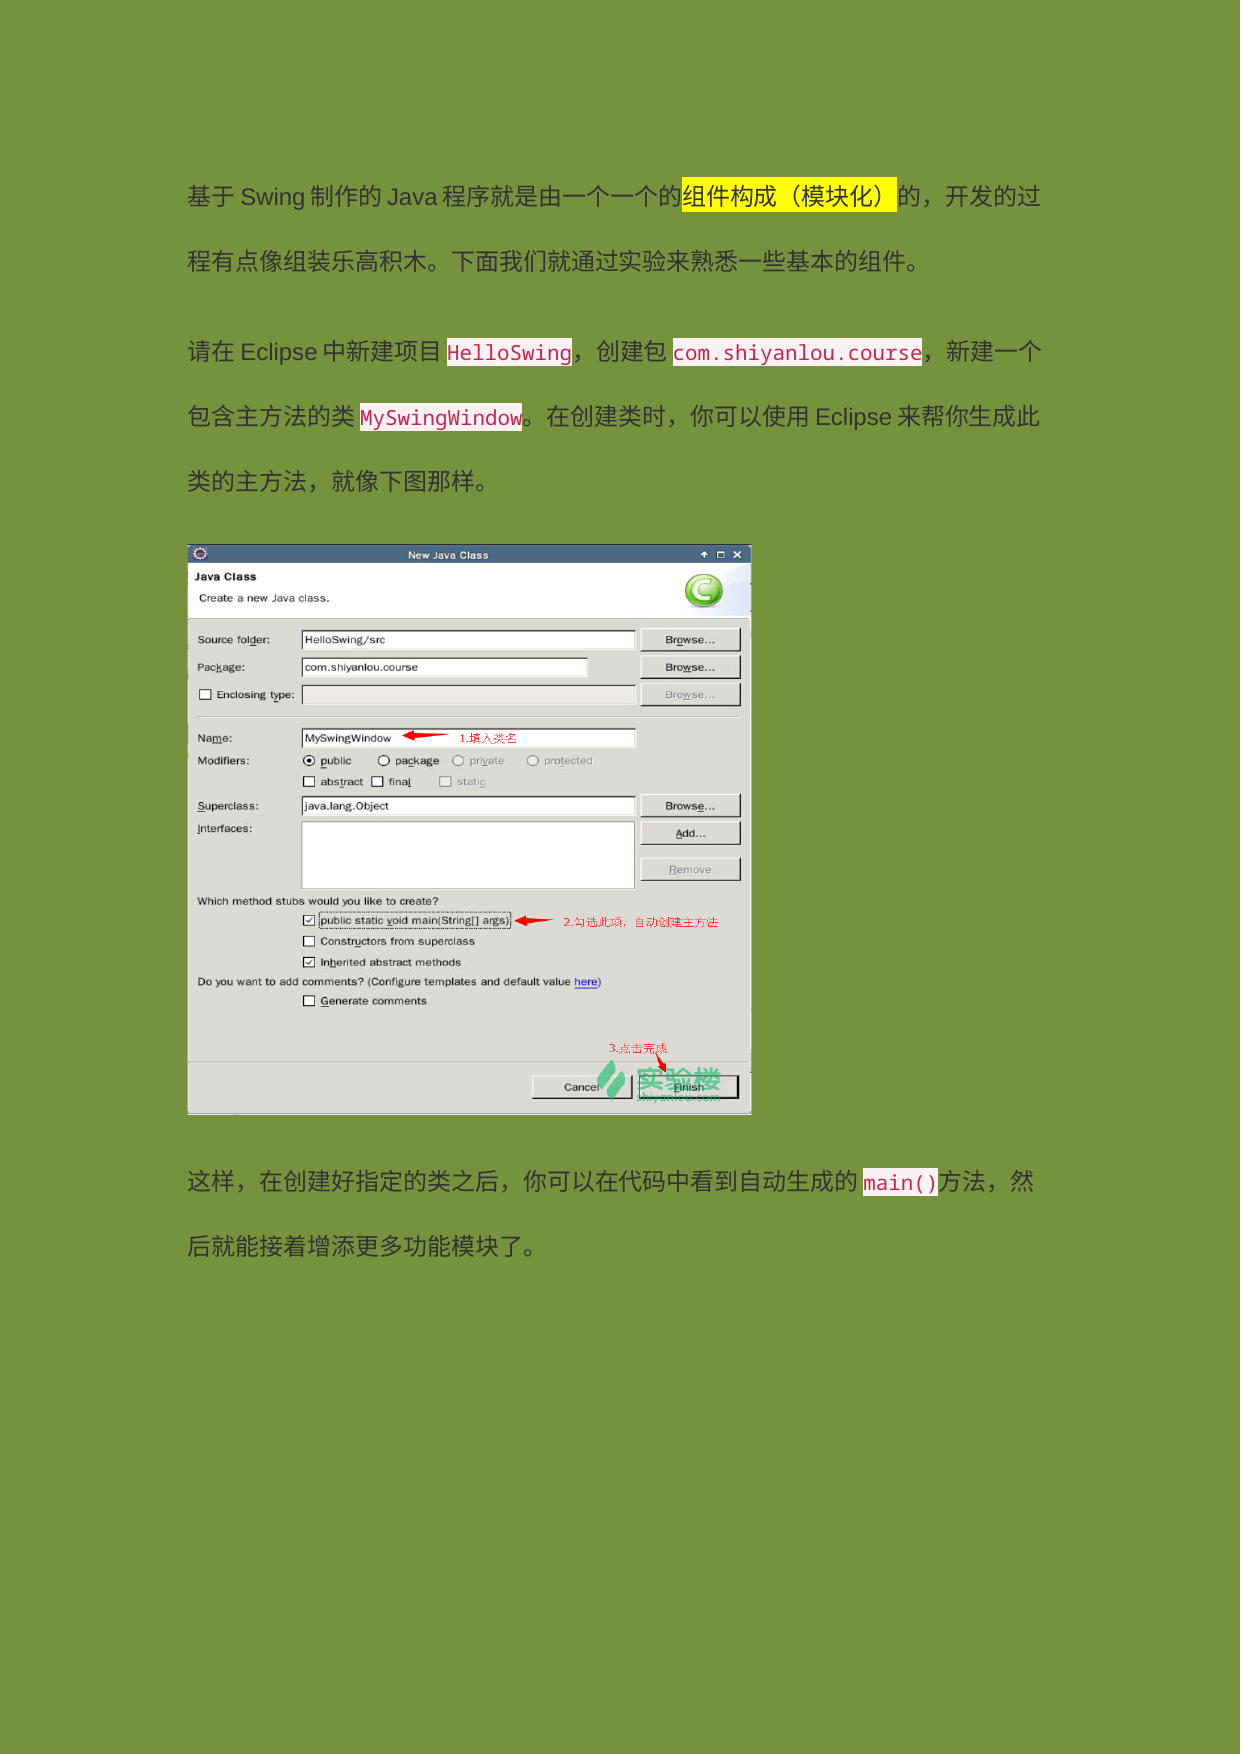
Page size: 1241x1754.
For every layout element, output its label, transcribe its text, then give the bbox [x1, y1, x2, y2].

text 请在Eclipse中新建项目HelloSwing，创建包com.shiyanlou.course，新建一个包含主方法的类MySwingWindow。在创建类时，你可以使用Eclipse来帮你生成此类的主方法，就像下图那样。 [187, 317, 1053, 512]
picture [187, 544, 752, 1115]
text 这样，在创建好指定的类之后，你可以在代码中看到自动生成的main()方法，然后就能接着增添更多功能模块了。 [187, 1147, 1053, 1277]
text 基于Swing制作的Java程序就是由一个一个的组件构成（模块化）的，开发的过程有点像组装乐高积木。下面我们就通过实验来熟悉一些基本的组件。 [187, 162, 1053, 292]
